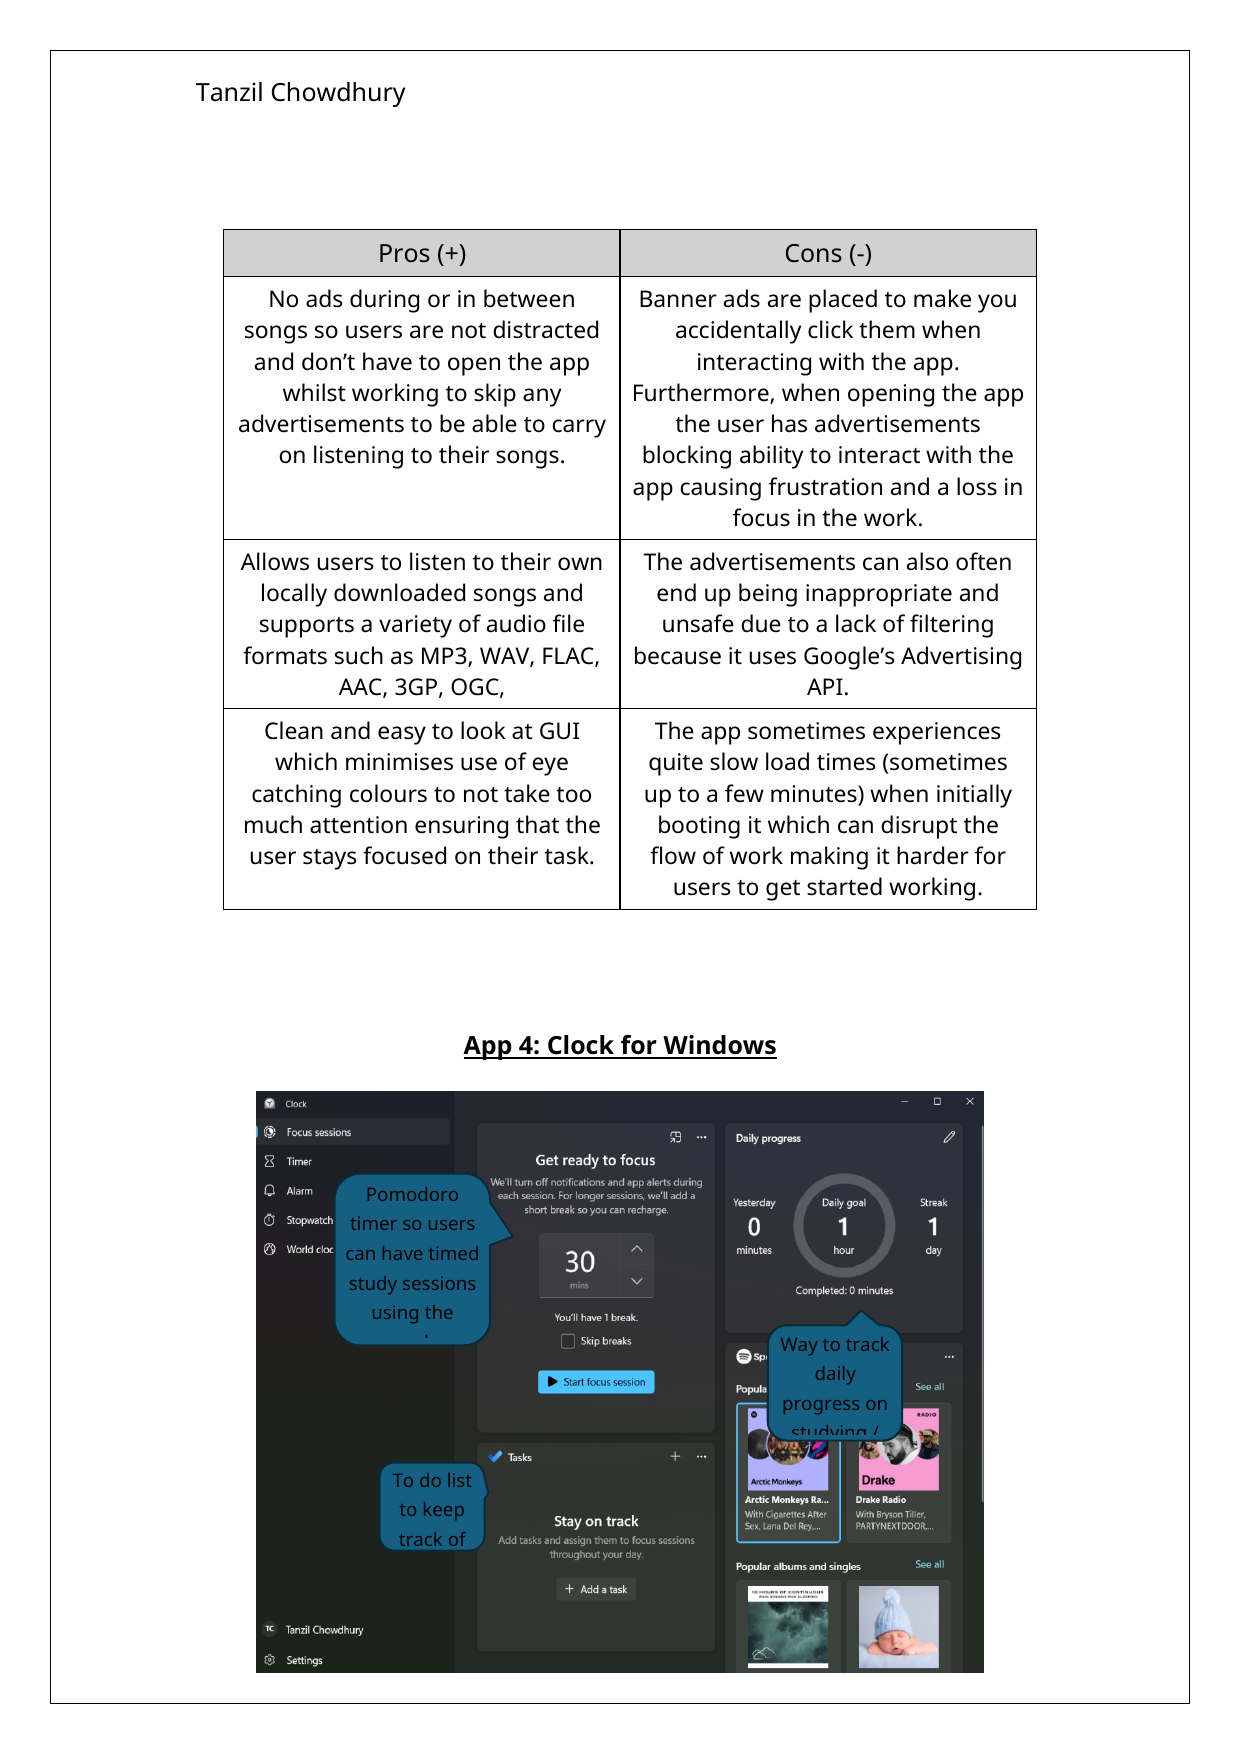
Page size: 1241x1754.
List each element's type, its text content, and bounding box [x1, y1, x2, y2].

table_header Pros (+) [224, 230, 619, 276]
table_cell Allows users to listen to their own locally downloaded songs and supports a variety of audio file formats such as MP3, WAV, FLAC, AAC, 3GP, OGC, [224, 540, 619, 708]
table_cell Clean and easy to look at GUI which minimises use of eye catching colours to not take too much attention ensuring that the user stays focused on their task. [224, 709, 619, 908]
picture [256, 1091, 984, 1673]
table_cell Banner ads are placed to make you accidentally click them when interacting with the app. Furthermore, when opening the app the user has advertisements blocking ability to interact with the app causing frustration and a loss in focus in the work. [621, 277, 1036, 539]
text App 4: Clock for Windows [150, 1028, 1090, 1062]
table_cell The advertisements can also often end up being inappropriate and unsafe due to a lack of filtering because it uses Google’s Advertising API. [621, 540, 1036, 708]
table_header Cons (-) [621, 230, 1036, 276]
table_cell No ads during or in between songs so users are not distracted and don’t have to open the app whilst working to skip any advertisements to be able to carry on listening to their songs. [224, 277, 619, 539]
table_cell The app sometimes experiences quite slow load times (sometimes up to a few minutes) when initially booting it which can disrupt the flow of work making it harder for users to get started working. [621, 709, 1036, 908]
